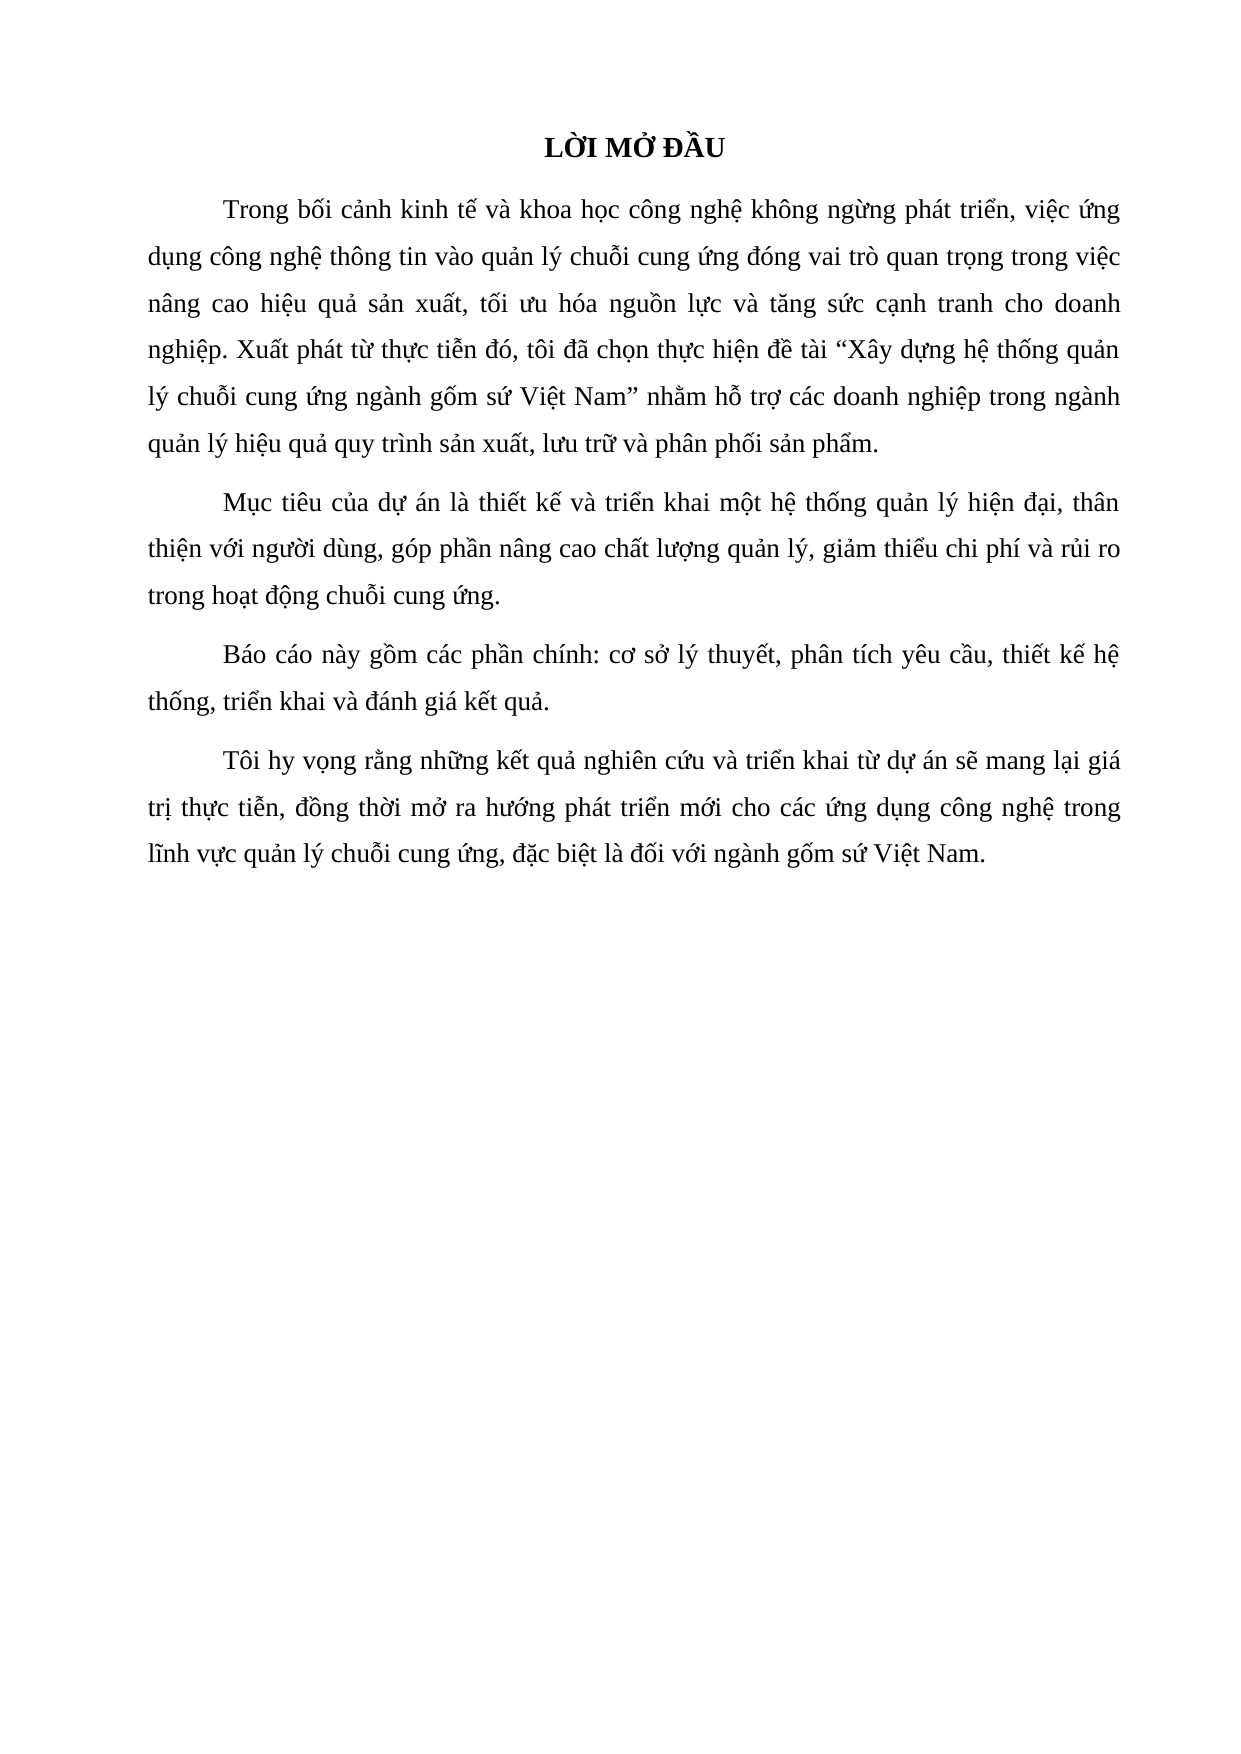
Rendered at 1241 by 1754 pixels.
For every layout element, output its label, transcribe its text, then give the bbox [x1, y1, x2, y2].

text LỜI MỞ ĐẦU [148, 131, 1122, 164]
text Báo cáo này gồm các phần chính: cơ sở lý thuyết, phân tích yêu cầu, thiết kế hệ thống, triển khai và đánh giá kết quả. [148, 638, 1122, 716]
text Mục tiêu của dự án là thiết kế và triển khai một hệ thống quản lý hiện đại, thân thiện với người dùng, góp phần nâng cao chất lượng quản lý, giảm thiểu chi phí và rủi ro trong hoạt động chuỗi cung ứng. [148, 486, 1122, 610]
text Tôi hy vọng rằng những kết quả nghiên cứu và triển khai từ dự án sẽ mang lại giá trị thực tiễn, đồng thời mở ra hướng phát triển mới cho các ứng dụng công nghệ trong lĩnh vực quản lý chuỗi cung ứng, đặc biệt là đối với ngành gốm sứ Việt Nam. [148, 744, 1122, 869]
text Trong bối cảnh kinh tế và khoa học công nghệ không ngừng phát triển, việc ứng dụng công nghệ thông tin vào quản lý chuỗi cung ứng đóng vai trò quan trọng trong việc nâng cao hiệu quả sản xuất, tối ưu hóa nguồn lực và tăng sức cạnh tranh cho doanh nghiệp. Xuất phát từ thực tiễn đó, tôi đã chọn thực hiện đề tài “Xây dựng hệ thống quản lý chuỗi cung ứng ngành gốm sứ Việt Nam” nhằm hỗ trợ các doanh nghiệp trong ngành quản lý hiệu quả quy trình sản xuất, lưu trữ và phân phối sản phẩm. [148, 193, 1122, 458]
